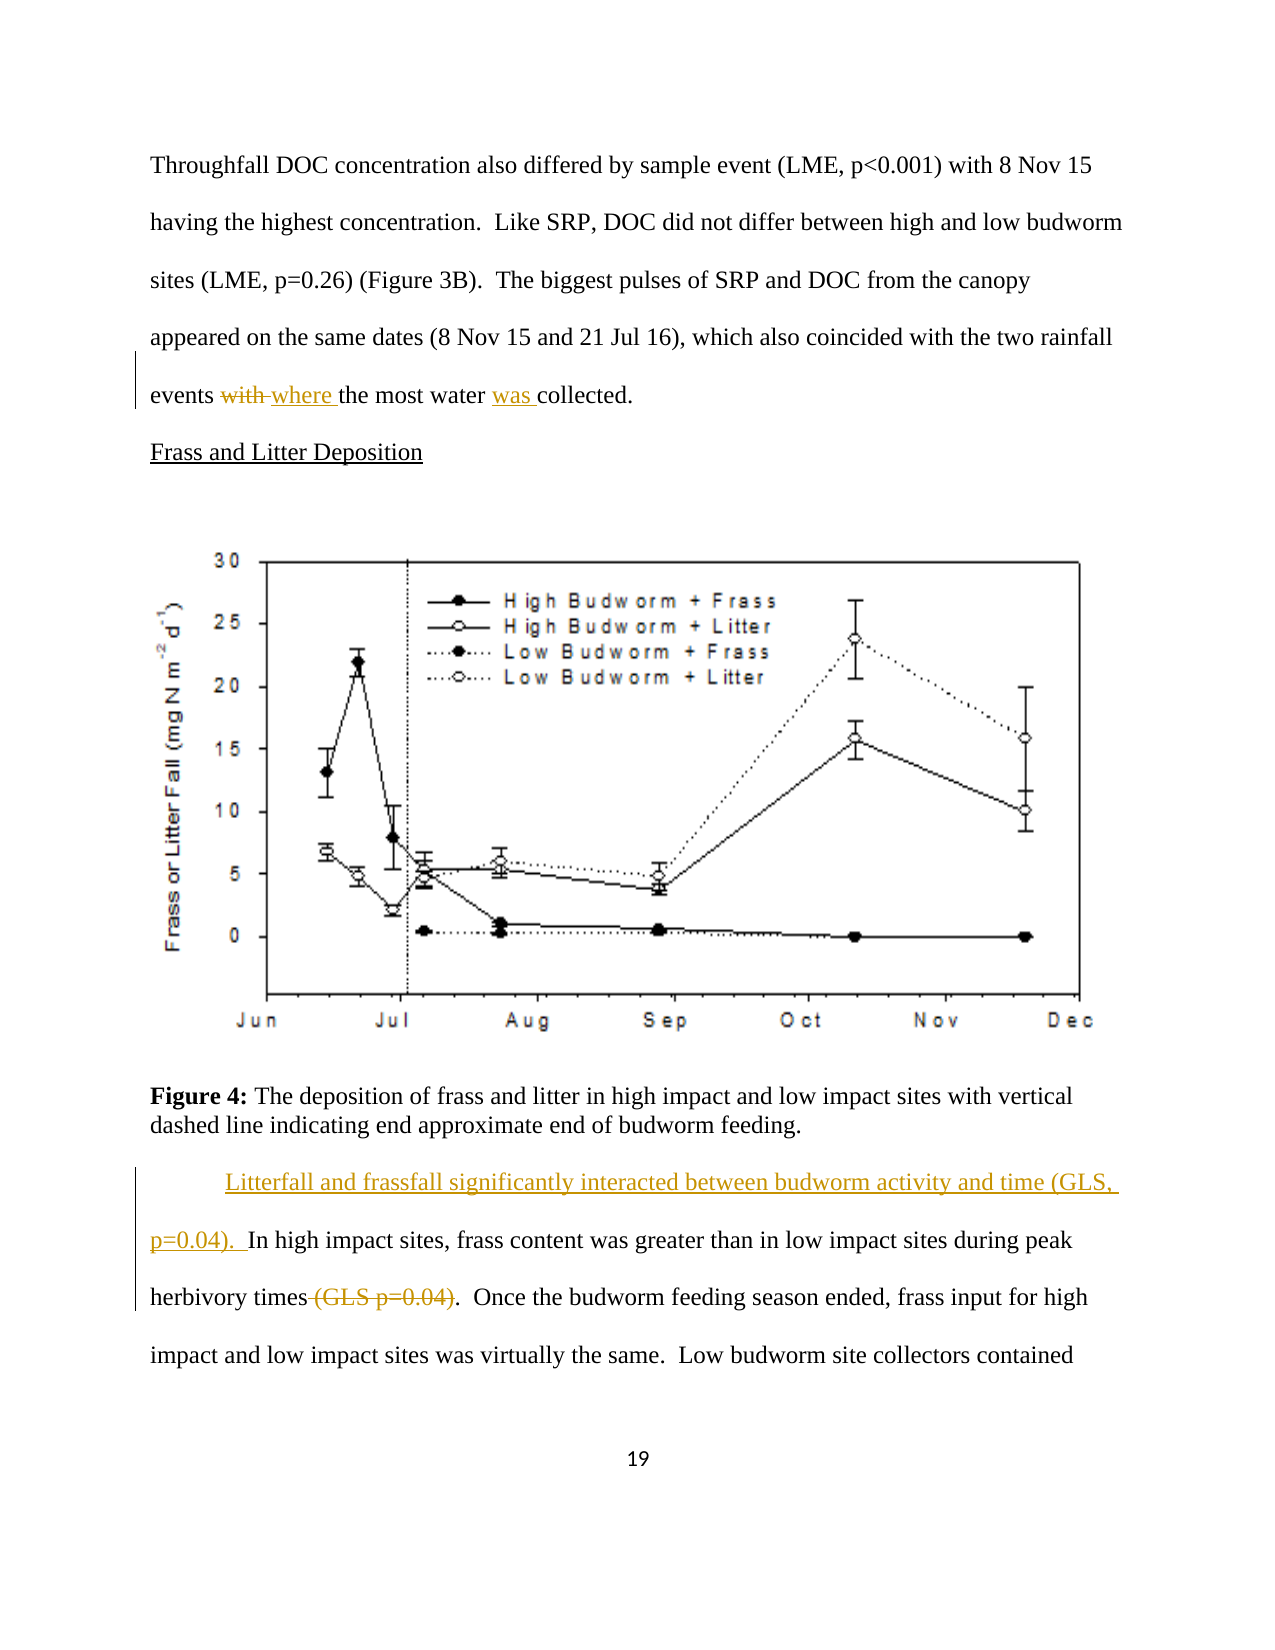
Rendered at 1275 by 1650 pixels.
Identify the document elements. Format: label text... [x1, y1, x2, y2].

picture [150, 495, 1125, 1053]
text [150, 1167, 1125, 1368]
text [150, 150, 1125, 409]
text Frass and Litter Deposition [150, 437, 1125, 466]
text Figure 4: The deposition of frass and litter in high impact and low impact sites with vertical dashed line indicating end approximate end of budworm feeding. [150, 1081, 1125, 1138]
